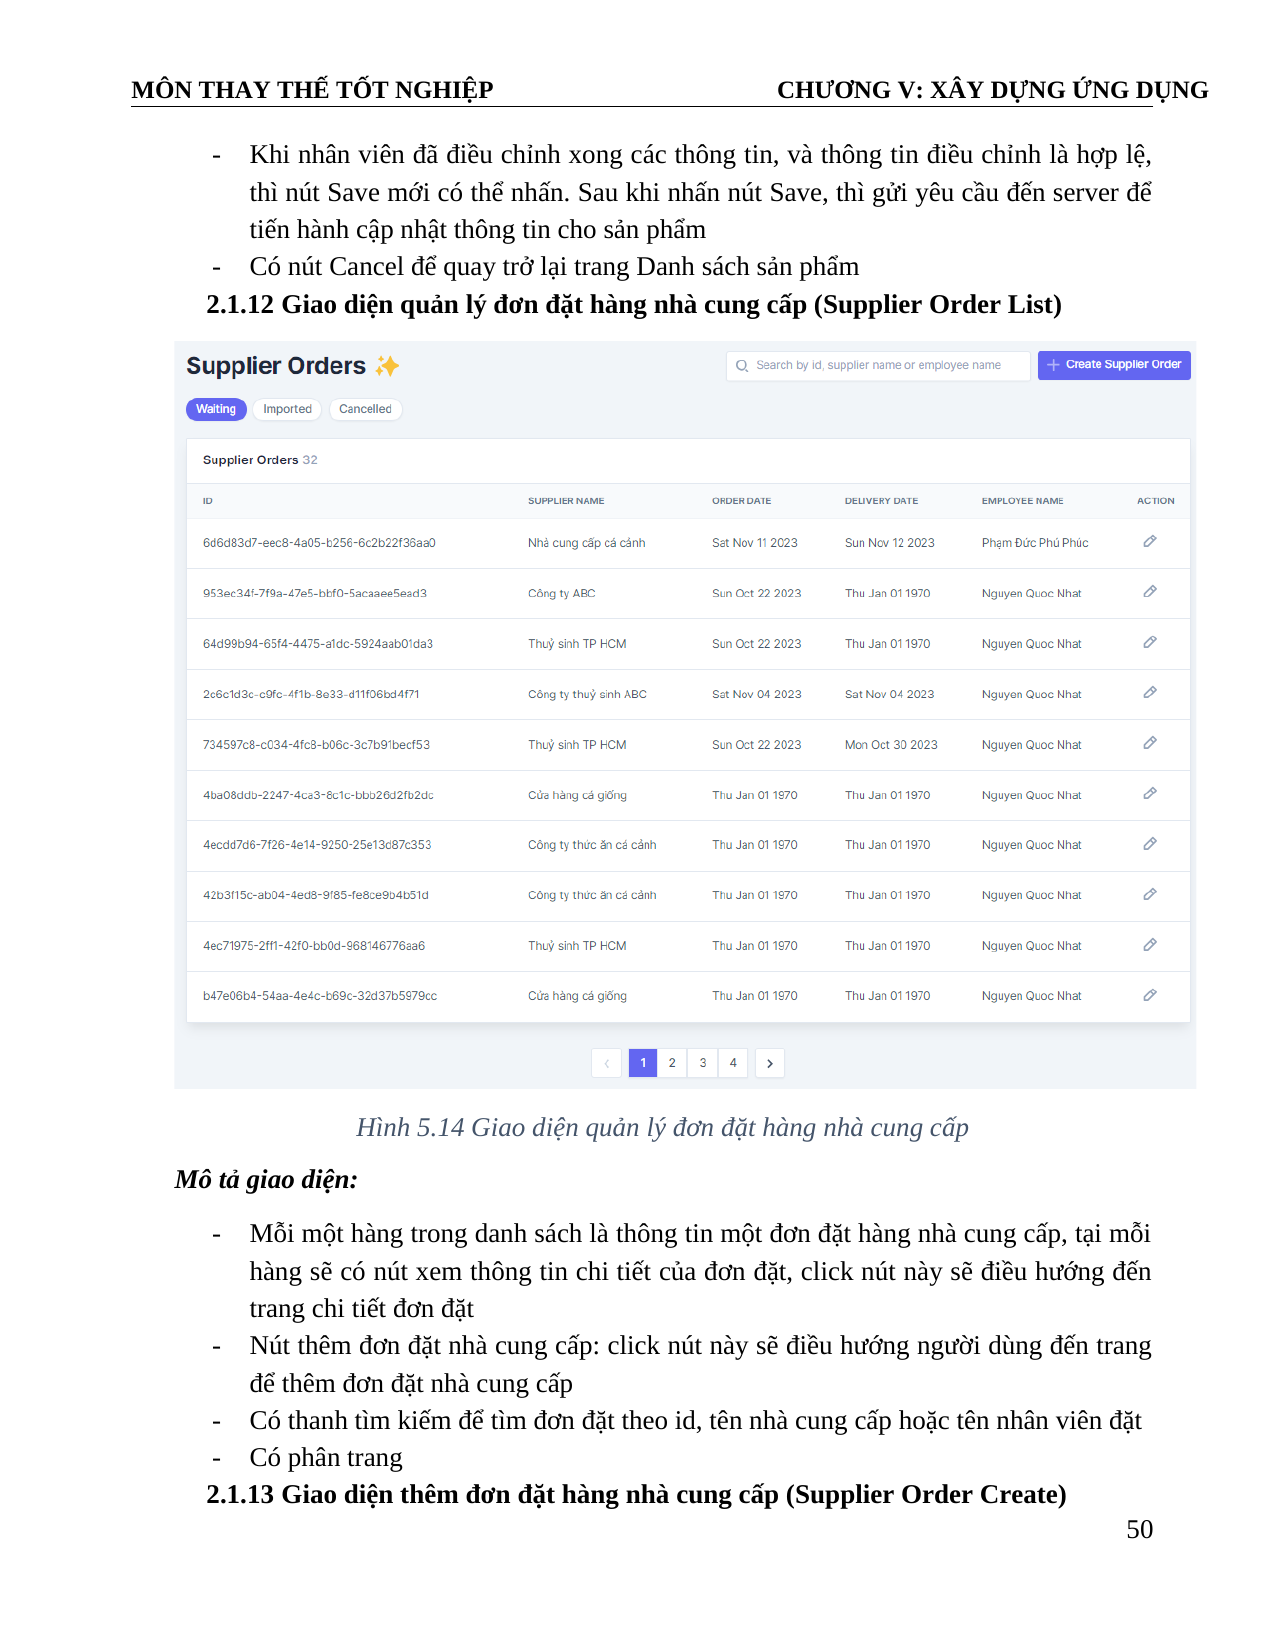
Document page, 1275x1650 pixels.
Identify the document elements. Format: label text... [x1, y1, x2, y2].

list Có nút Cancel để quay trở lại trang Danh sách sản phẩm [212, 250, 1153, 282]
list Có thanh tìm kiếm để tìm đơn đặt theo id, tên nhà cung cấp hoặc tên nhân viên đặt [212, 1404, 1153, 1435]
list Có phân trang [212, 1441, 1153, 1472]
list Giao diện thêm đơn đặt hàng nhà cung cấp (Supplier Order Create) [206, 1478, 1153, 1510]
text Mô tả giao diện: [174, 1163, 1153, 1195]
picture [174, 341, 1197, 1089]
list Giao diện quản lý đơn đặt hàng nhà cung cấp (Supplier Order List) [206, 288, 1153, 319]
list Mỗi một hàng trong danh sách là thông tin một đơn đặt hàng nhà cung cấp, tại mỗi hàng sẽ có nút xem thông tin chi tiết của đơn đặt, click nút này sẽ điều hướng đến trang chi tiết đơn đặt [212, 1217, 1153, 1323]
list Nút thêm đơn đặt nhà cung cấp: click nút này sẽ điều hướng người dùng đến trang để thêm đơn đặt nhà cung cấp [212, 1329, 1153, 1398]
list Khi nhân viên đã điều chỉnh xong các thông tin, và thông tin điều chỉnh là hợp lệ, thì nút Save mới có thể nhấn. Sau khi nhấn nút Save, thì gửi yêu cầu đến server để tiến hành cập nhật thông tin cho sản phẩm [212, 138, 1153, 244]
text Hình 5.14 Giao diện quản lý đơn đặt hàng nhà cung cấp [174, 1112, 1153, 1143]
